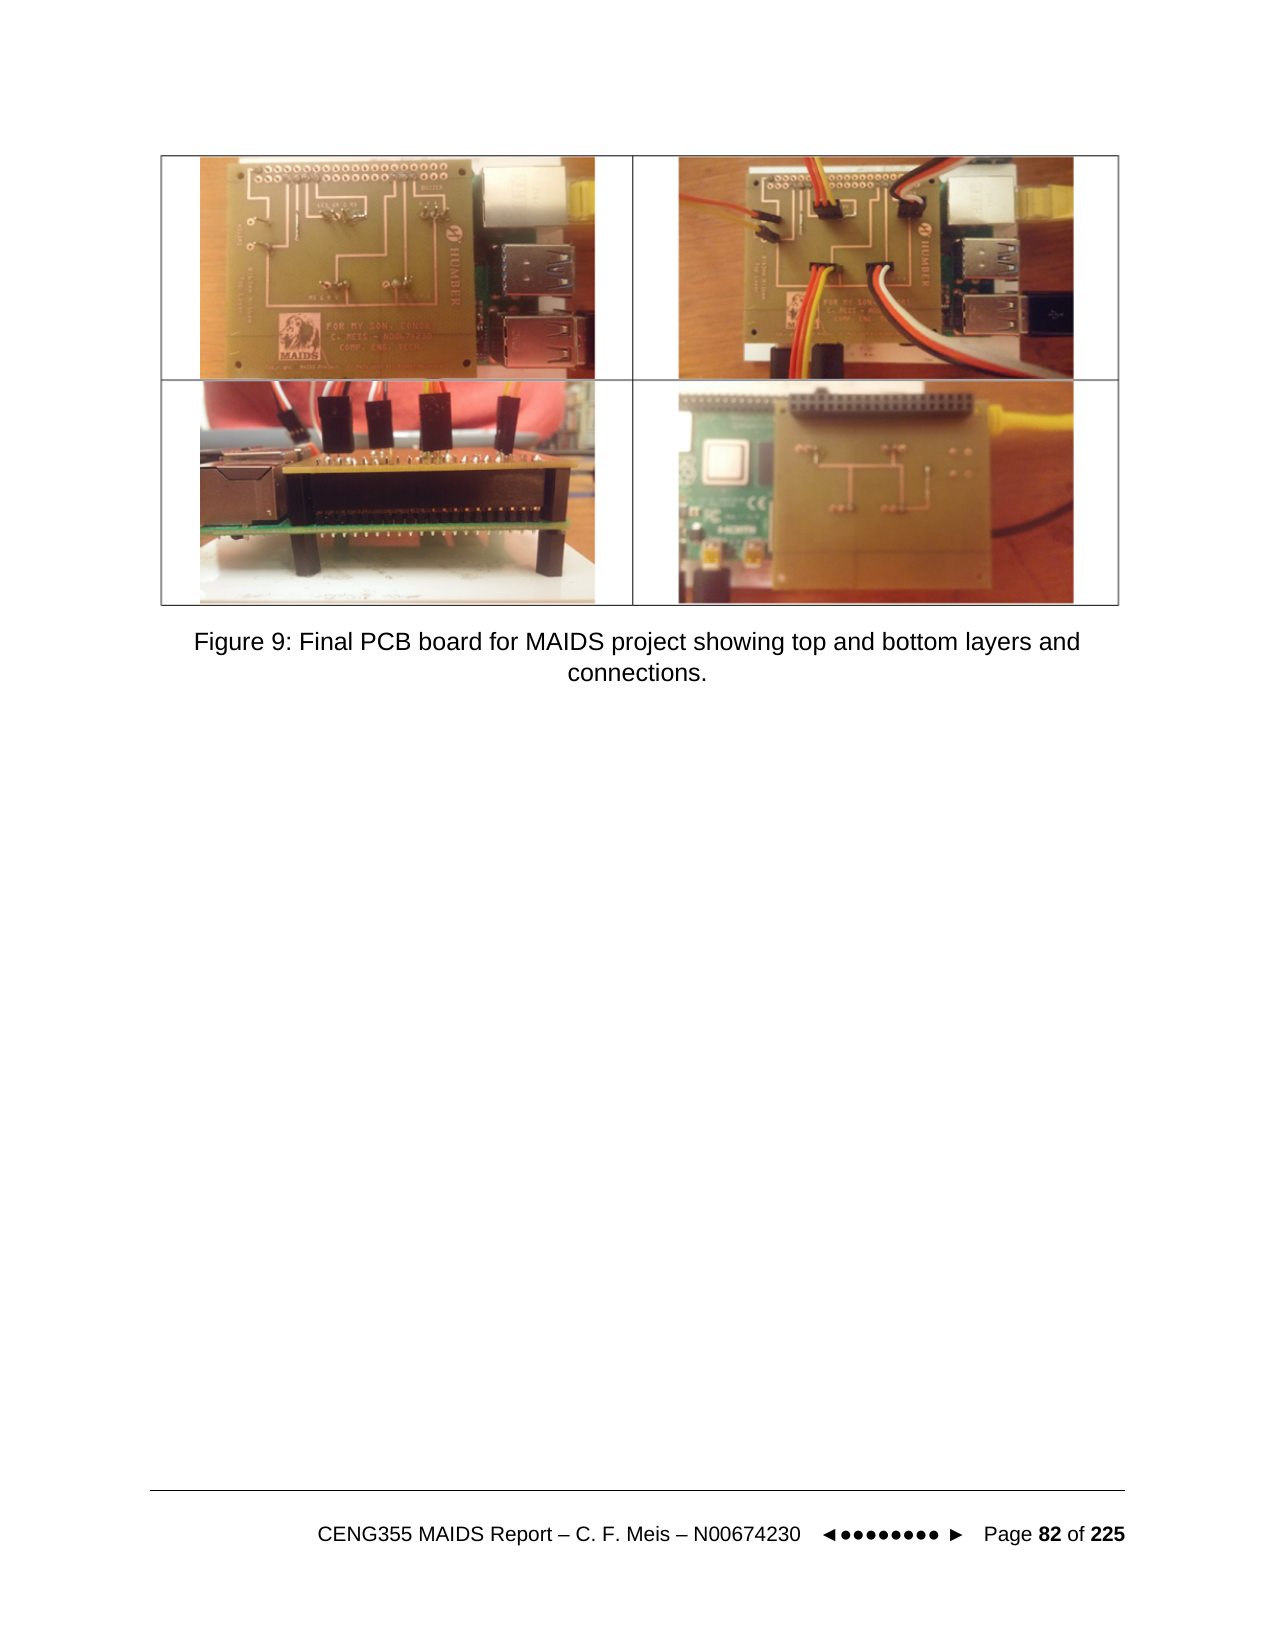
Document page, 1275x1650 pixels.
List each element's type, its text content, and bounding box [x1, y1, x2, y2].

text Figure 9: Final PCB board for MAIDS project showing top and bottom layers and connections. [150, 627, 1125, 686]
picture [150, 150, 1125, 608]
